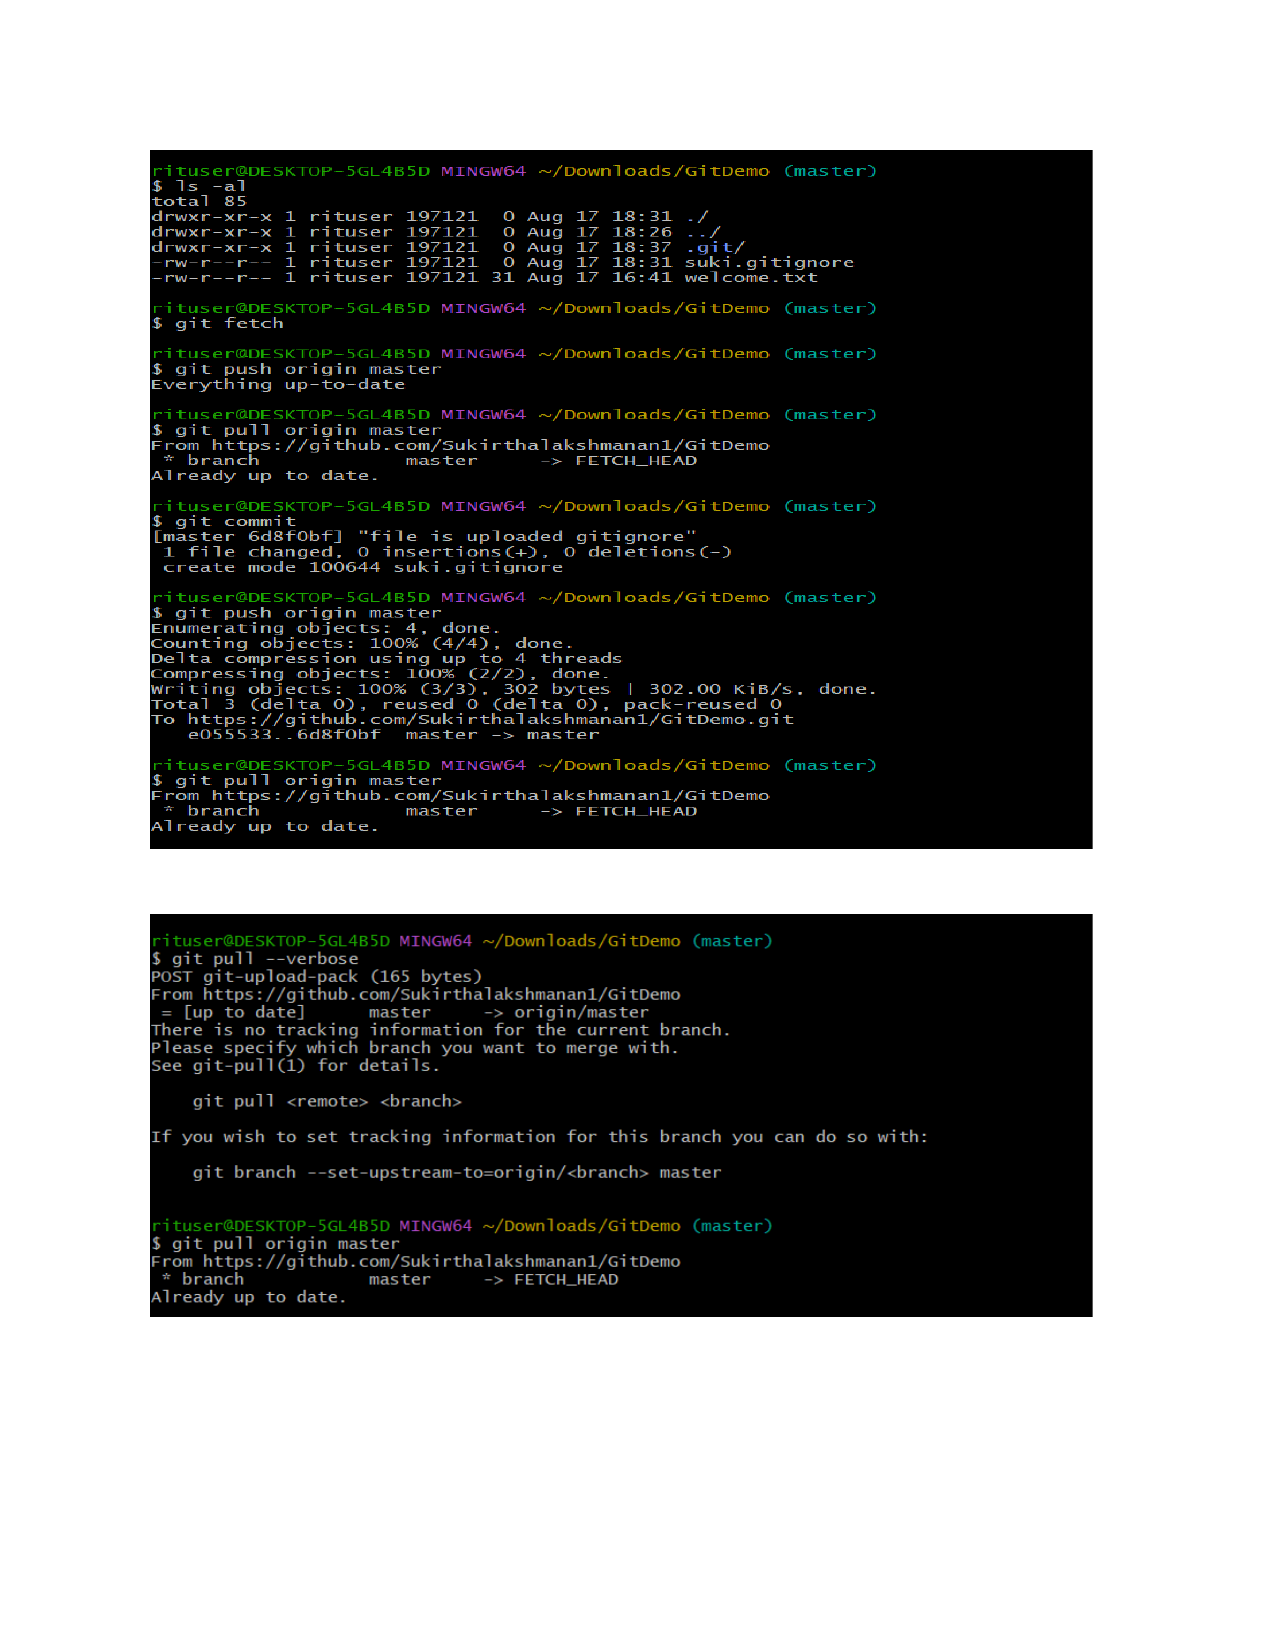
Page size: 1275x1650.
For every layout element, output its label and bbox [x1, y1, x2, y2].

picture [150, 150, 1093, 849]
picture [150, 914, 1093, 1317]
